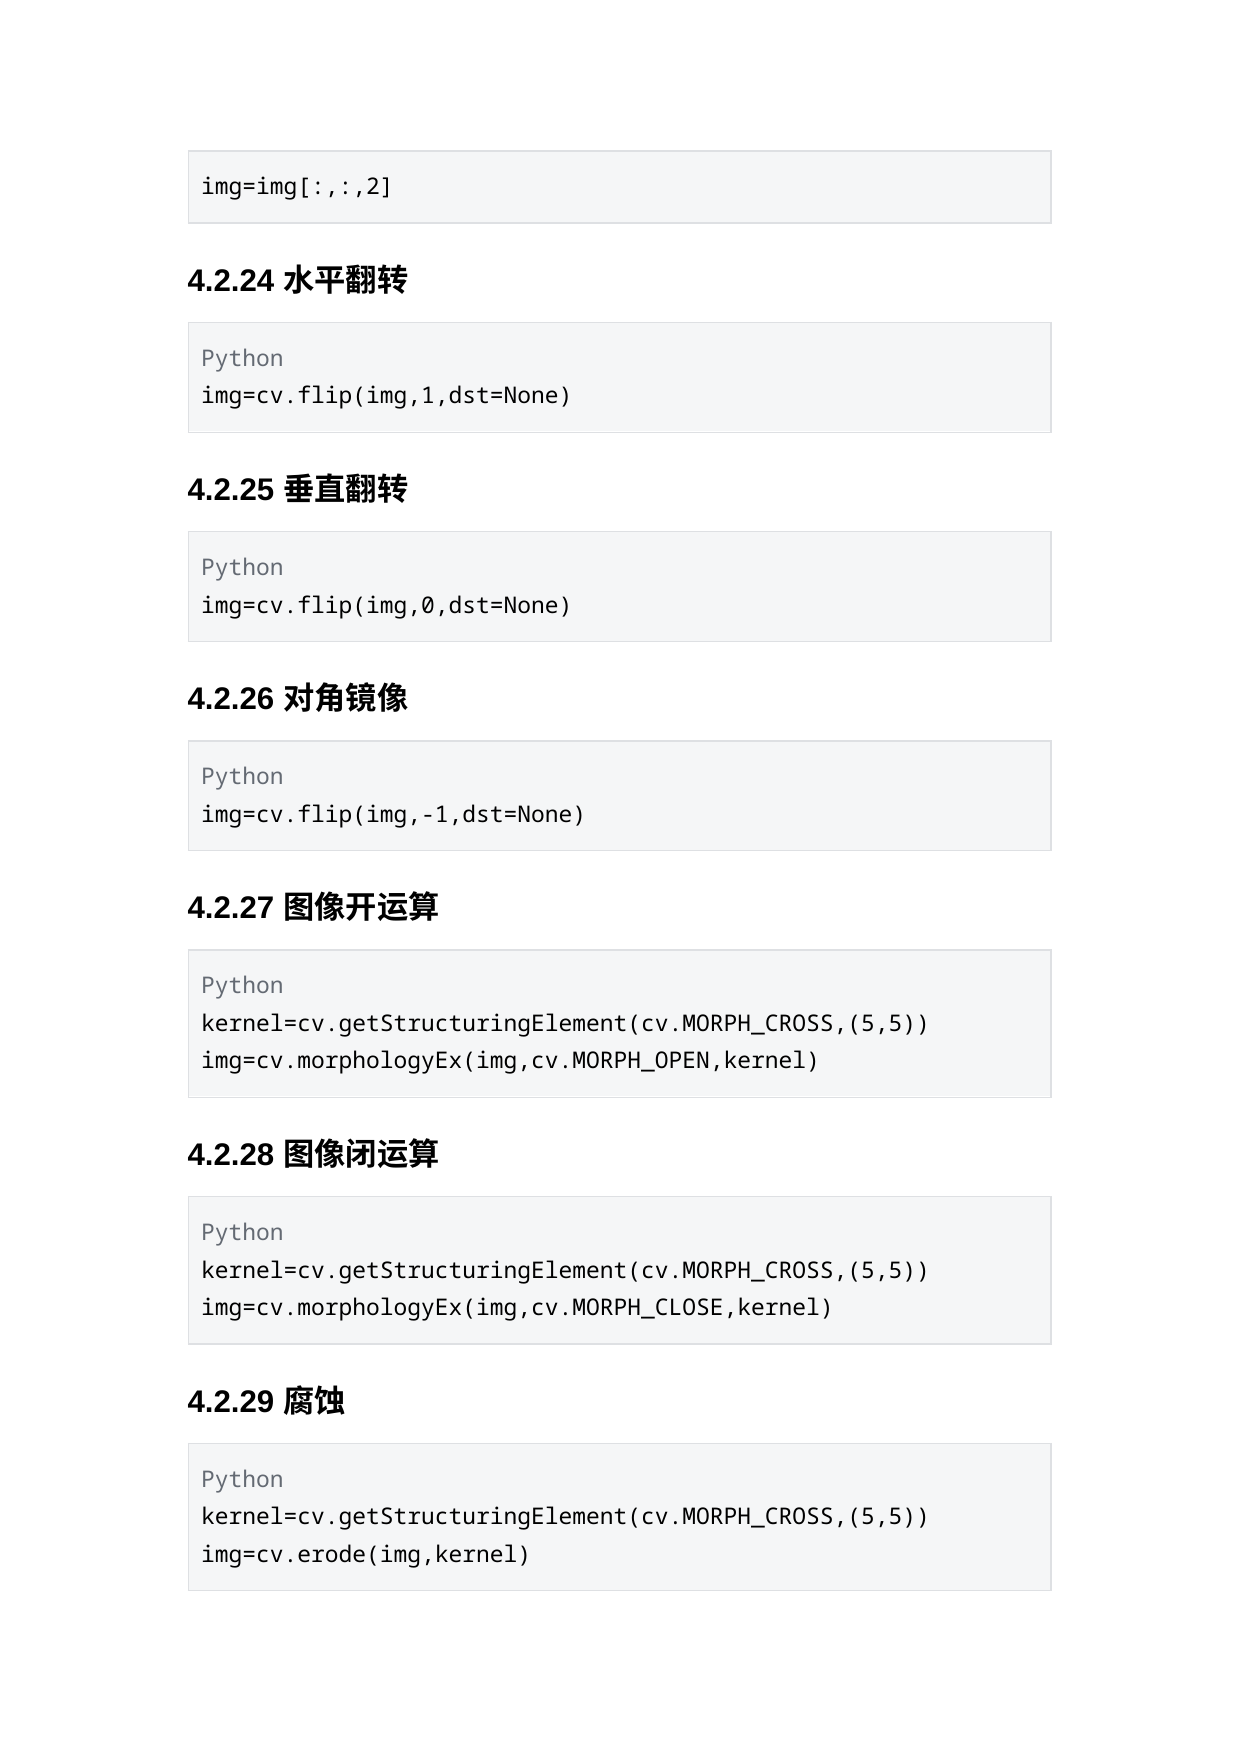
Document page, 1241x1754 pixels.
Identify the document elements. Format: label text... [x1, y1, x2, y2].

table_header Python img=cv.flip(img,0,dst=None) [189, 532, 1050, 641]
table_header Python kernel=cv.getStructuringElement(cv.MORPH_CROSS,(5,5)) img=cv.erode(img,kernel) [189, 1444, 1050, 1590]
text 4.2.28 图像闭运算 [187, 1129, 1053, 1174]
table_header Python img=cv.flip(img,1,dst=None) [189, 323, 1050, 431]
text 4.2.25 垂直翻转 [187, 464, 1053, 509]
table_header Python kernel=cv.getStructuringElement(cv.MORPH_CROSS,(5,5)) img=cv.morphologyEx(img,cv.MORPH_OPEN,kernel) [189, 951, 1050, 1096]
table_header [189, 152, 1050, 222]
text 4.2.24 水平翻转 [187, 255, 1053, 300]
table_header Python kernel=cv.getStructuringElement(cv.MORPH_CROSS,(5,5)) img=cv.morphologyEx(img,cv.MORPH_CLOSE,kernel) [189, 1197, 1050, 1343]
text 4.2.26 对角镜像 [187, 673, 1053, 718]
table_header Python img=cv.flip(img,-1,dst=None) [189, 742, 1050, 850]
text 4.2.27 图像开运算 [187, 882, 1053, 928]
text 4.2.29 腐蚀 [187, 1376, 1053, 1421]
